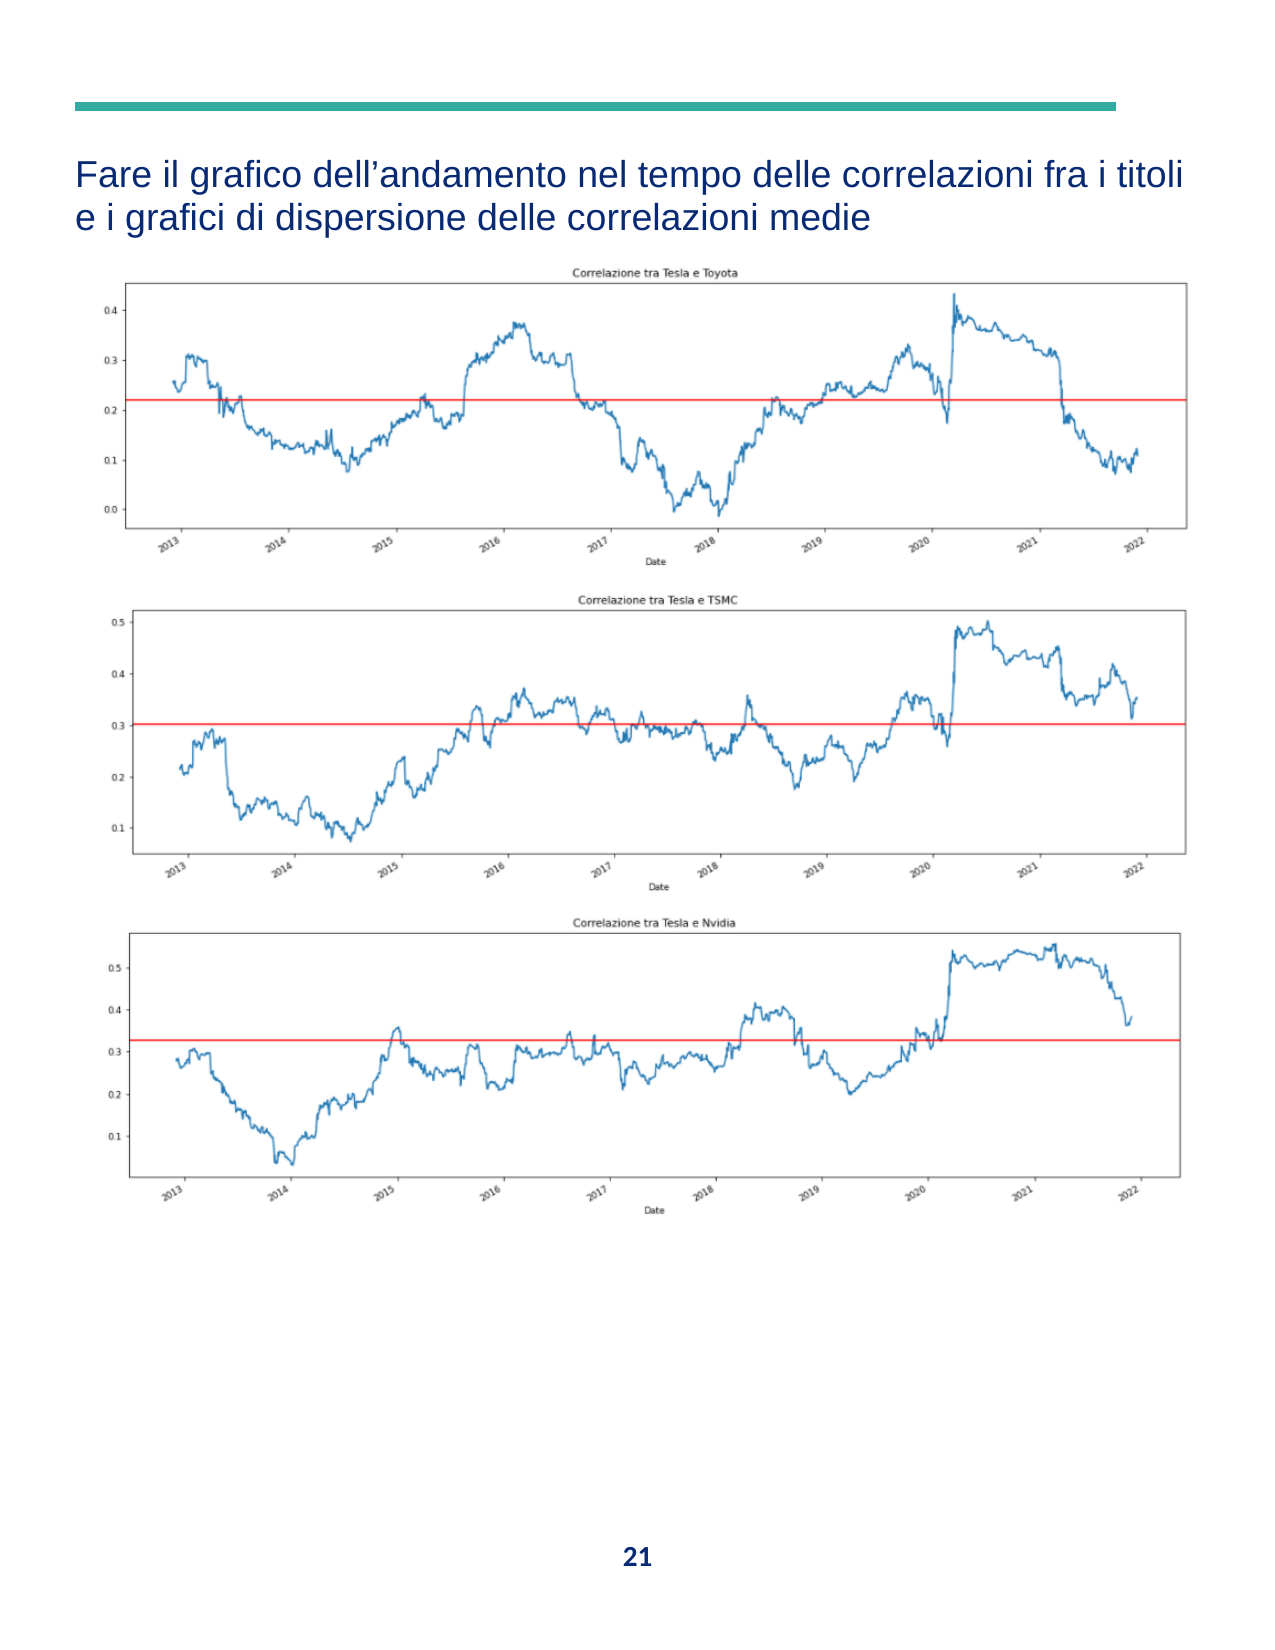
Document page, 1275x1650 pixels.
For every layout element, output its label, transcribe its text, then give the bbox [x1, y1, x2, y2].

picture [75, 913, 1200, 1227]
subtitle Fare il grafico dell’andamento nel tempo delle correlazioni fra i titoli e i grafici di dispersione delle correlazioni medie [75, 152, 1200, 238]
picture [75, 263, 1200, 584]
picture [75, 588, 1200, 908]
